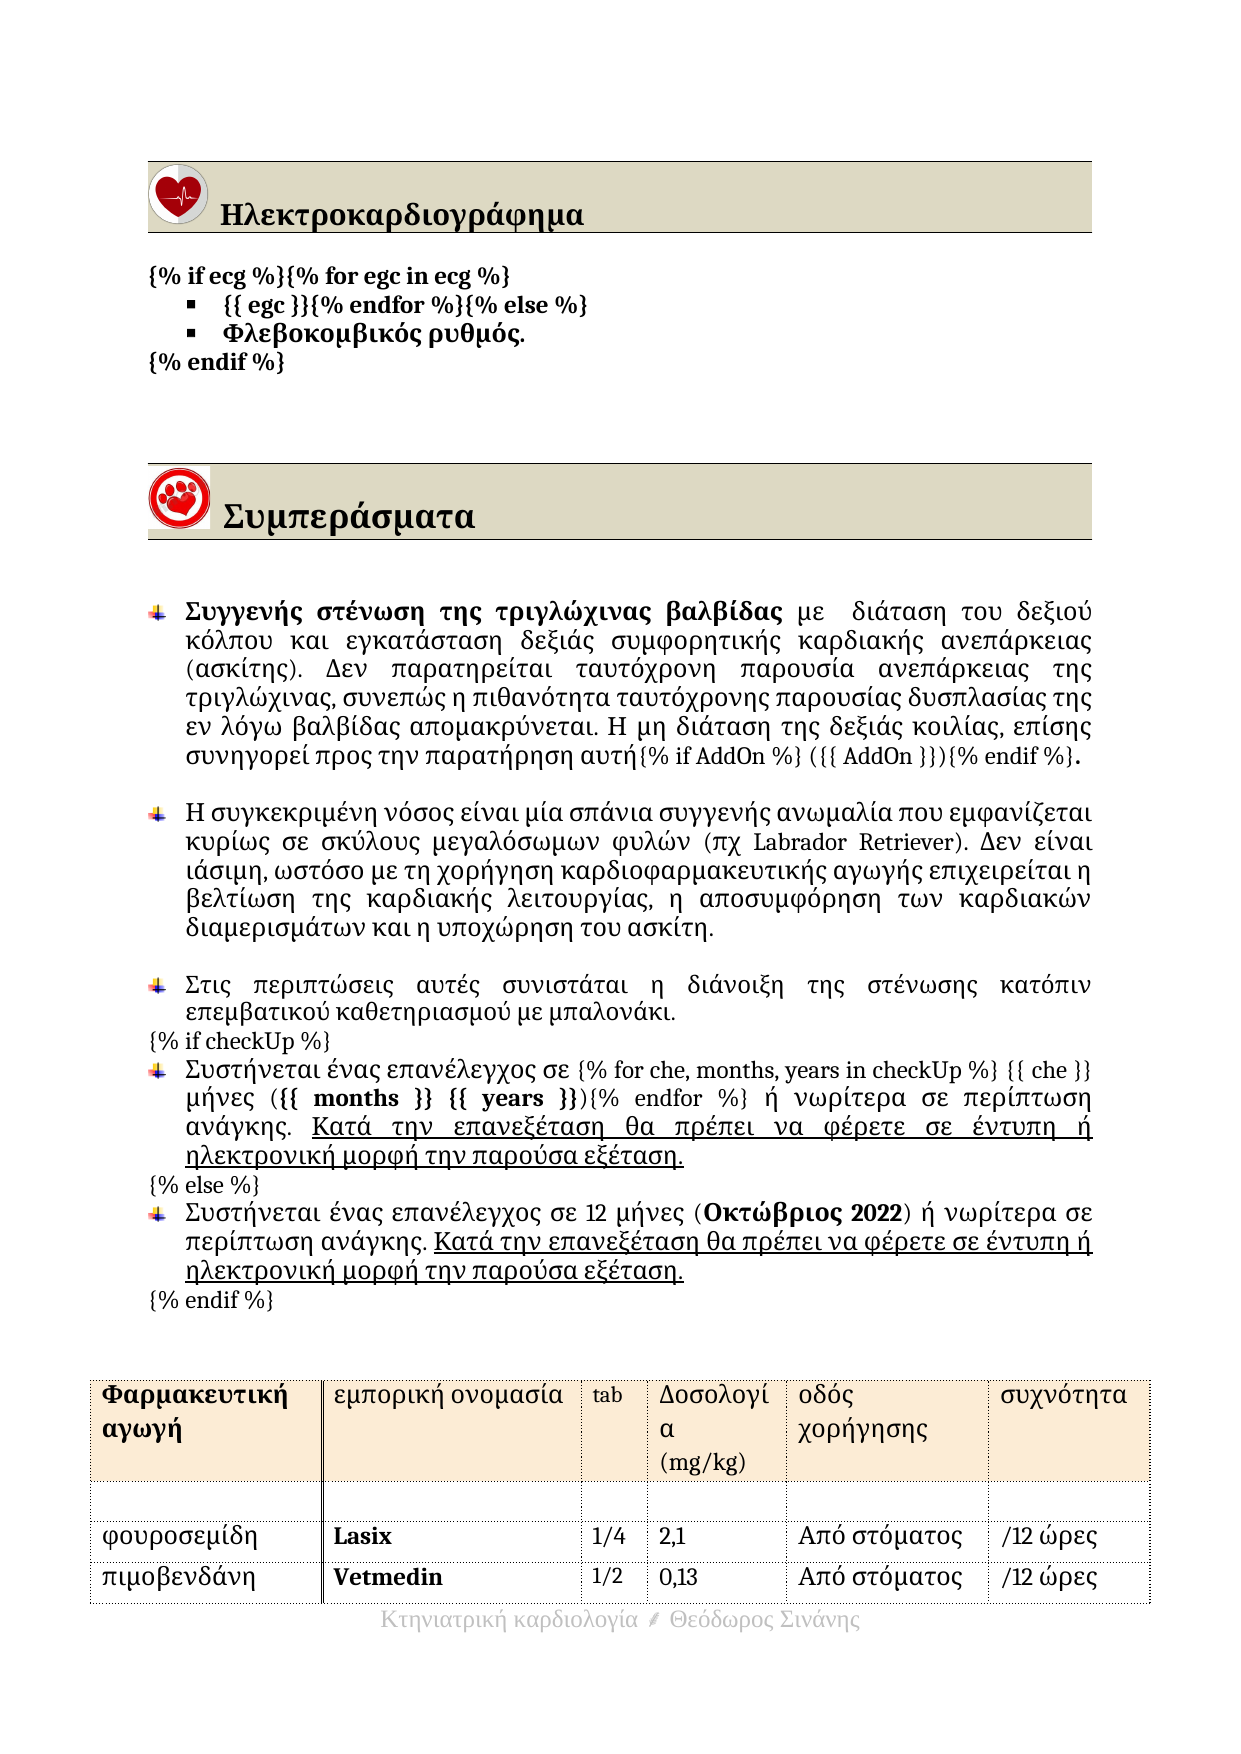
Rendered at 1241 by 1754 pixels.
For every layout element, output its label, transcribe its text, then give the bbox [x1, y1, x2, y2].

table_cell /12 ώρες [989, 1521, 1150, 1562]
table_cell [581, 1481, 648, 1521]
table_cell φουροσεμίδη [90, 1521, 321, 1562]
table_cell Από στόματος [787, 1562, 989, 1603]
picture [148, 805, 166, 822]
table_cell [989, 1481, 1150, 1521]
picture [148, 976, 166, 994]
picture [148, 1061, 166, 1079]
list Η συγκεκριμένη νόσος είναι μία σπάνια συγγενής ανωμαλία που εμφανίζεται κυρίως σε σκύλους μεγαλόσωμων φυλών (πχ Labrador Retriever). Δεν είναι ιάσιμη, ωστόσο με τη χορήγηση καρδιοφαρμακευτικής αγωγής επιχειρείται η βελτίωση της καρδιακής λειτουργίας, η αποσυμφόρηση των καρδιακών διαμερισμάτων και η υποχώρηση του ασκίτη. [148, 799, 1092, 943]
list Συστήνεται ένας επανέλεγχος σε {% for che, months, years in checkUp %} {{ che }} μήνες ({{ months }} {{ years }}){% endfor %} ή νωρίτερα σε περίπτωση ανάγκης. Κατά την επανεξέταση θα πρέπει να φέρετε σε έντυπη ή ηλεκτρονική μορφή την παρούσα εξέταση. [148, 1056, 1092, 1171]
text {% else %} [148, 1171, 1092, 1199]
table_cell 1/2 [581, 1562, 648, 1603]
table_cell /12 ώρες [989, 1562, 1150, 1603]
table_header Δοσολογία (mg/kg) [648, 1380, 787, 1481]
table_cell [648, 1481, 787, 1521]
list {{ egc }}{% endfor %}{% else %} [185, 291, 1092, 319]
list Συγγενής στένωση της τριγλώχινας βαλβίδας με διάταση του δεξιού κόλπου και εγκατάσταση δεξιάς συμφορητικής καρδιακής ανεπάρκειας (ασκίτης). Δεν παρατηρείται ταυτόχρονη παρουσία ανεπάρκειας της τριγλώχινας, συνεπώς η πιθανότητα ταυτόχρονης παρουσίας δυσπλασίας της εν λόγω βαλβίδας απομακρύνεται. Η μη διάταση της δεξιάς κοιλίας, επίσης συνηγορεί προς την παρατήρηση αυτή{% if AddOn %} ({{ AddOn }}){% endif %}. [148, 598, 1092, 770]
table_cell Vetmedin [324, 1562, 581, 1603]
picture [147, 164, 209, 225]
table_header οδός χορήγησης [787, 1380, 989, 1481]
text {% endif %} [148, 348, 1092, 377]
table_cell πιμοβενδάνη [90, 1562, 321, 1603]
table_header συχνότητα [989, 1380, 1150, 1481]
text {% endif %} [148, 1286, 1092, 1314]
list Στις περιπτώσεις αυτές συνιστάται η διάνοιξη της στένωσης κατόπιν επεμβατικού καθετηριασμού με μπαλονάκι. [148, 972, 1092, 1027]
table_cell [90, 1481, 321, 1521]
text {% if ecg %}{% for egc in ecg %} [148, 262, 1092, 291]
list Φλεβοκομβικός ρυθμός. [185, 319, 1092, 348]
table_cell 1/4 [581, 1521, 648, 1562]
table_header Φαρμακευτική αγωγή [90, 1380, 321, 1481]
text {% if checkUp %} [148, 1027, 1092, 1056]
table_header tab [581, 1380, 648, 1481]
picture [147, 466, 211, 529]
table_cell [787, 1481, 989, 1521]
list Συστήνεται ένας επανέλεγχος σε 12 μήνες (Οκτώβριος 2022) ή νωρίτερα σε περίπτωση ανάγκης. Κατά την επανεξέταση θα πρέπει να φέρετε σε έντυπη ή ηλεκτρονική μορφή την παρούσα εξέταση. [148, 1199, 1092, 1286]
table_cell Lasix [324, 1521, 581, 1562]
table_cell Από στόματος [787, 1521, 989, 1562]
table_cell [324, 1481, 581, 1521]
table_cell 2,1 [648, 1521, 787, 1562]
picture [148, 1205, 166, 1222]
subtitle Συμπεράσματα [148, 464, 1092, 539]
picture [148, 603, 166, 621]
table_header εμπορική ονομασία [322, 1380, 581, 1481]
text Ηλεκτροκαρδιογράφημα [148, 162, 1092, 232]
table_cell 0,13 [648, 1562, 787, 1603]
